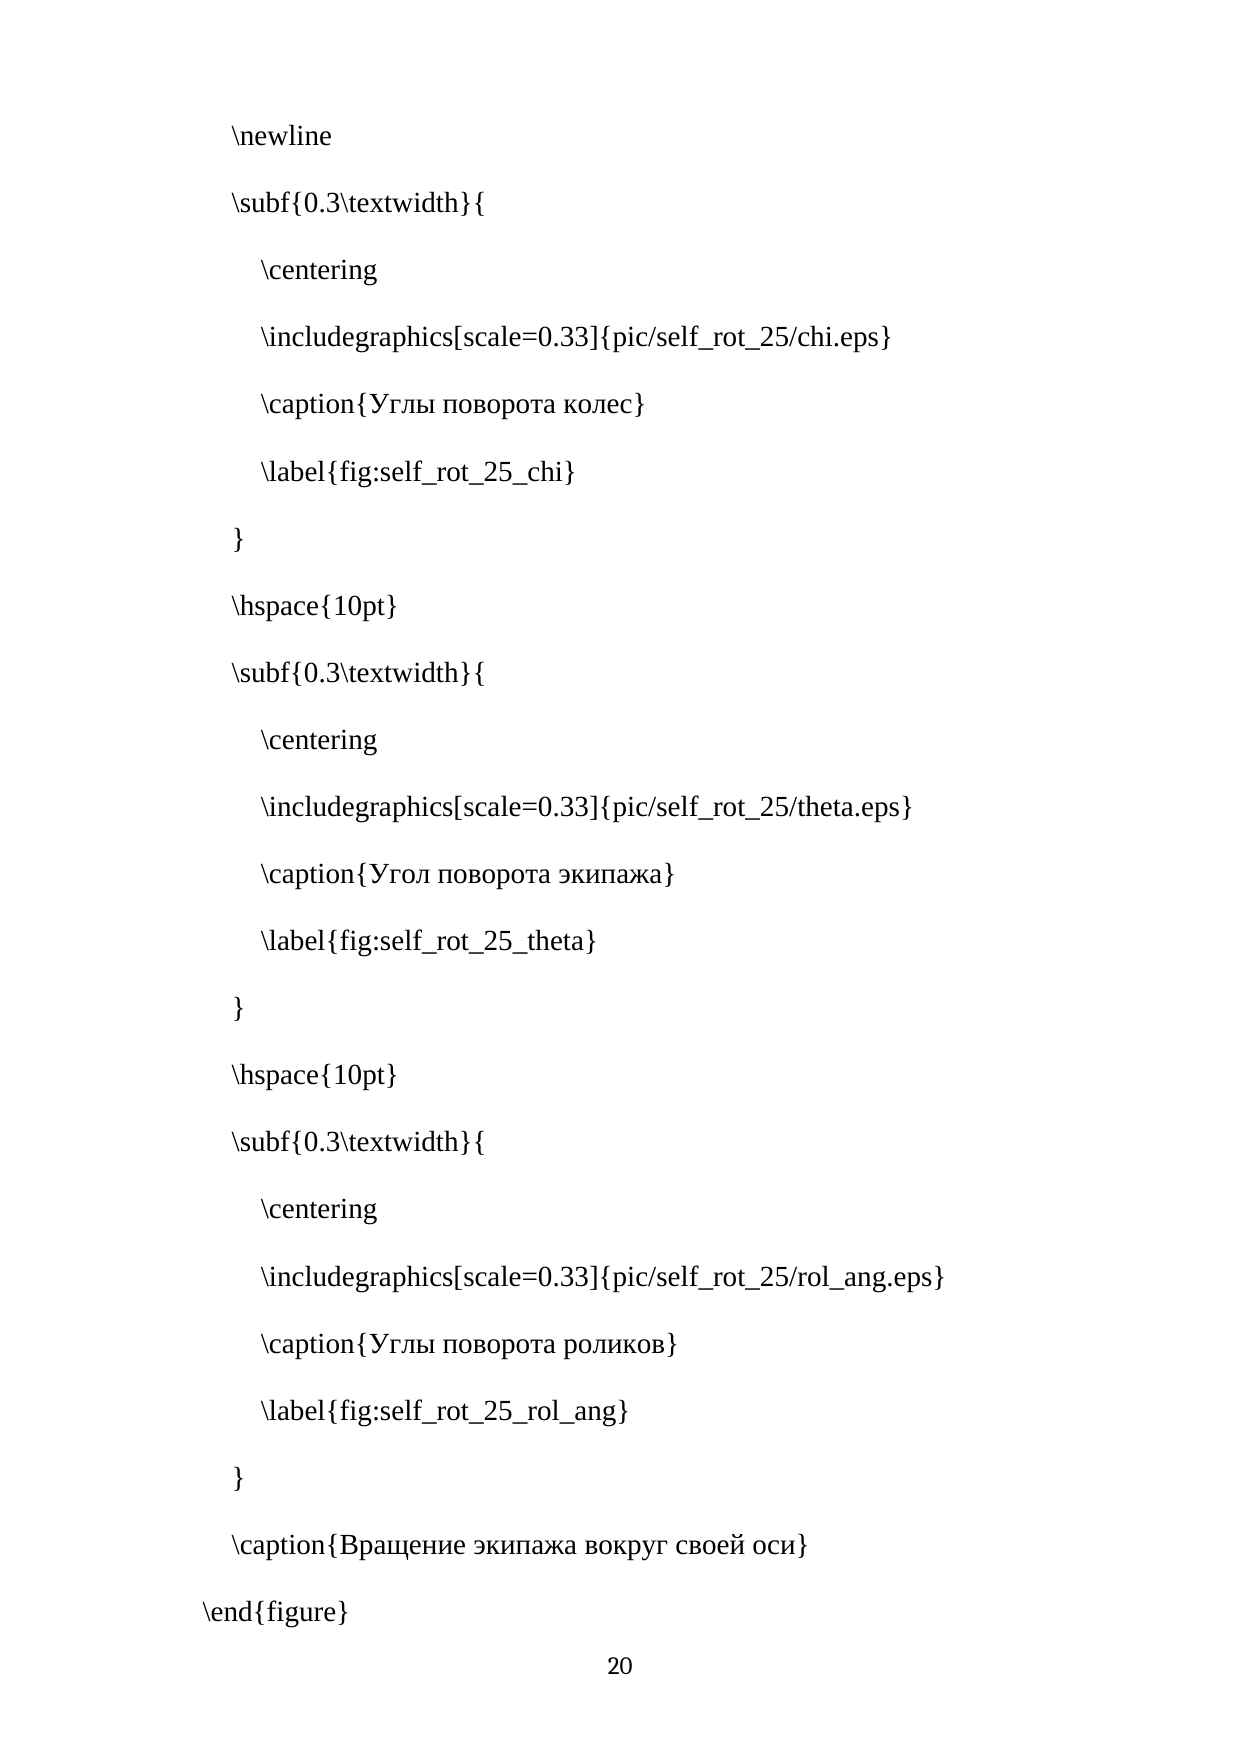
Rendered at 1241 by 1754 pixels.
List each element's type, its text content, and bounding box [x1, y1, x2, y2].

text } [128, 990, 1177, 1024]
text \label{fig:self_rot_25_rol_ang} [128, 1393, 1177, 1426]
text \caption{Угол поворота экипажа} [128, 856, 1177, 890]
text \subf{0.3\textwidth}{ [128, 1124, 1177, 1158]
text \end{figure} [128, 1594, 1177, 1628]
text } [128, 521, 1177, 554]
text \subf{0.3\textwidth}{ [128, 655, 1177, 688]
text \centering [128, 252, 1177, 286]
text \caption{Вращение экипажа вокруг своей оси} [128, 1527, 1177, 1561]
text \label{fig:self_rot_25_chi} [128, 454, 1177, 487]
text \includegraphics[scale=0.33]{pic/self_rot_25/theta.eps} [128, 789, 1177, 823]
text \newline [128, 118, 1177, 152]
text \centering [128, 1192, 1177, 1225]
text \subf{0.3\textwidth}{ [128, 185, 1177, 219]
text } [128, 1460, 1177, 1493]
text \caption{Углы поворота колес} [128, 387, 1177, 420]
text \includegraphics[scale=0.33]{pic/self_rot_25/chi.eps} [128, 319, 1177, 353]
text \includegraphics[scale=0.33]{pic/self_rot_25/rol_ang.eps} [128, 1259, 1177, 1292]
text \caption{Углы поворота роликов} [128, 1326, 1177, 1359]
text \centering [128, 722, 1177, 756]
text \label{fig:self_rot_25_theta} [128, 923, 1177, 957]
text \hspace{10pt} [128, 588, 1177, 621]
text \hspace{10pt} [128, 1057, 1177, 1091]
